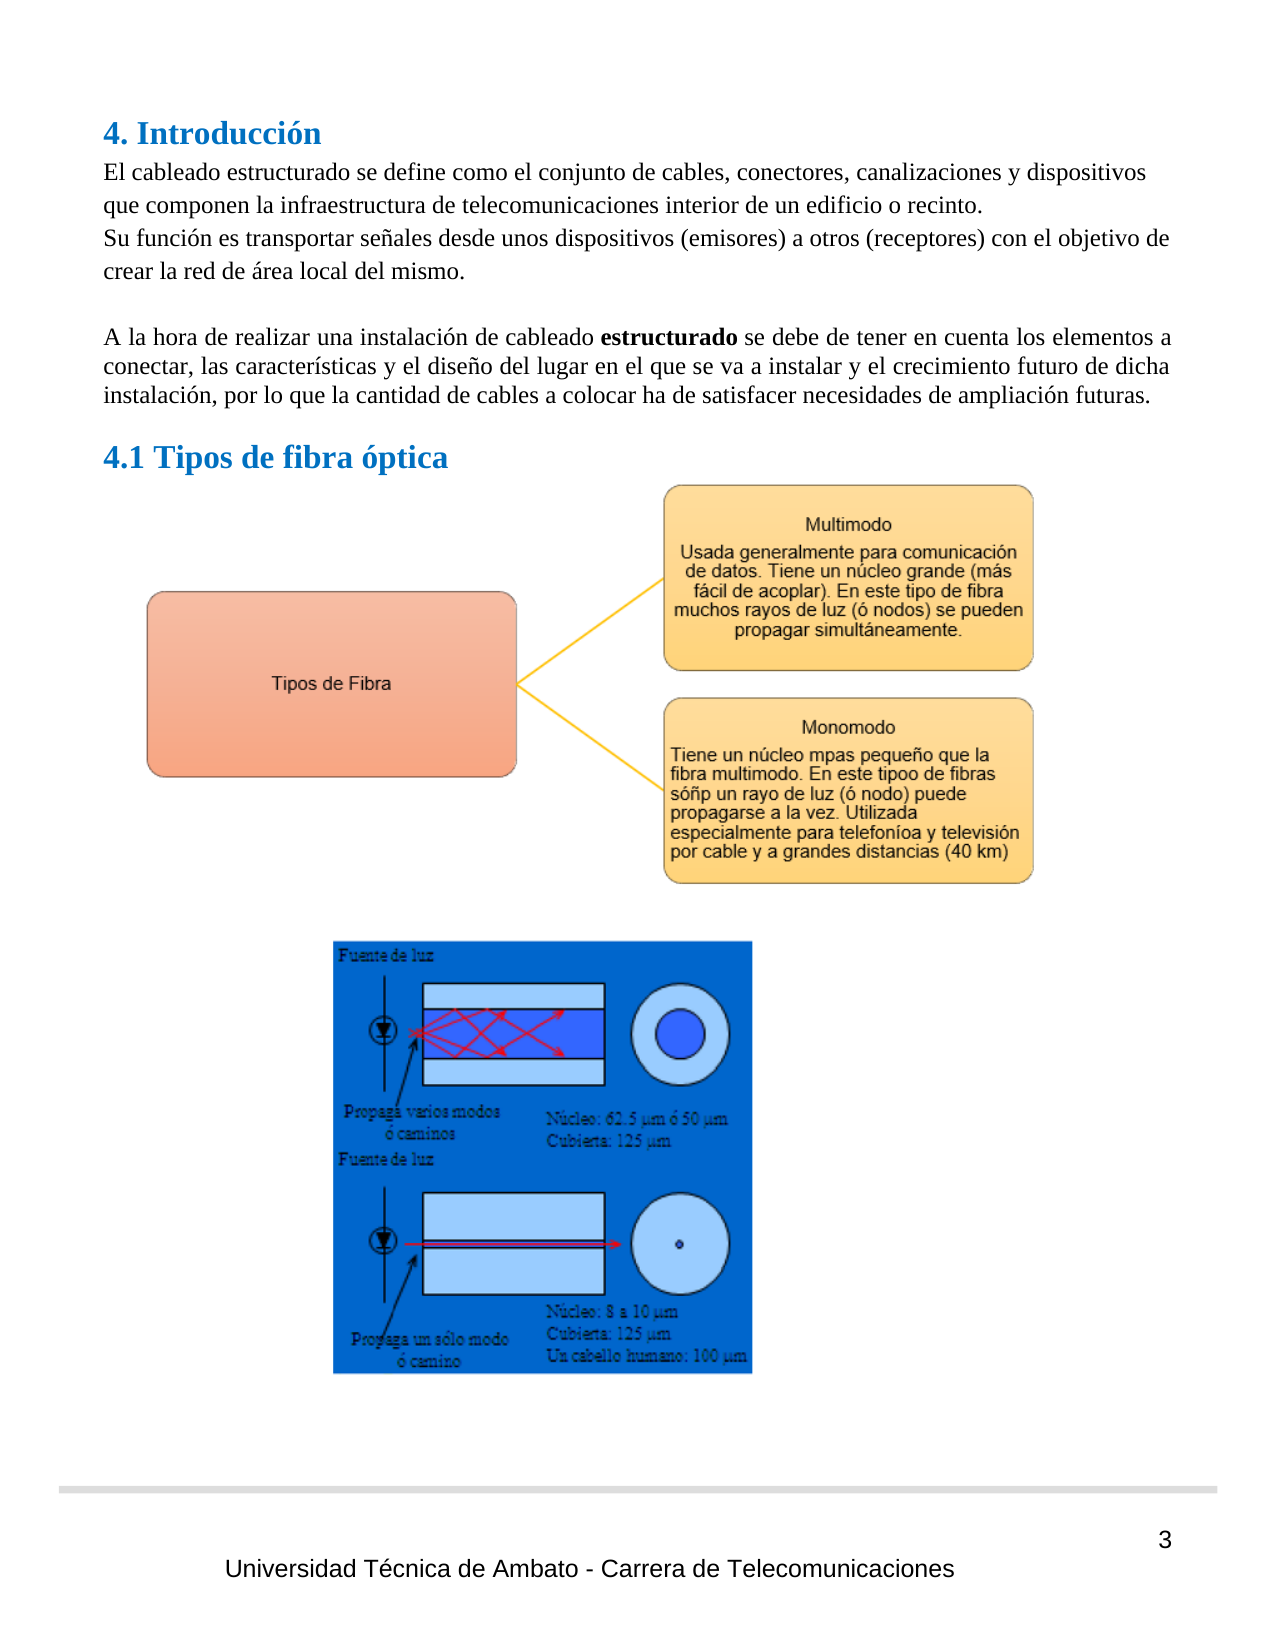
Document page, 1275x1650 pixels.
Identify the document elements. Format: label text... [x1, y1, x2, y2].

text A la hora de realizar una instalación de cableado estructurado se debe de tener en cuenta los elementos a conectar, las características y el diseño del lugar en el que se va a instalar y el crecimiento futuro de dicha instalación, por lo que la cantidad de cables a colocar ha de satisfacer necesidades de ampliación futuras. [103, 322, 1172, 408]
picture [103, 481, 1044, 1386]
text Su función es transportar señales desde unos dispositivos (emisores) a otros (receptores) con el objetivo de crear la red de área local del mismo. [103, 223, 1172, 285]
text El cableado estructurado se define como el conjunto de cables, conectores, canalizaciones y dispositivos que componen la infraestructura de telecomunicaciones interior de un edificio o recinto. [103, 157, 1172, 219]
text 4.1 Tipos de fibra óptica [103, 437, 1172, 476]
text 4. Introducción [103, 113, 1172, 151]
